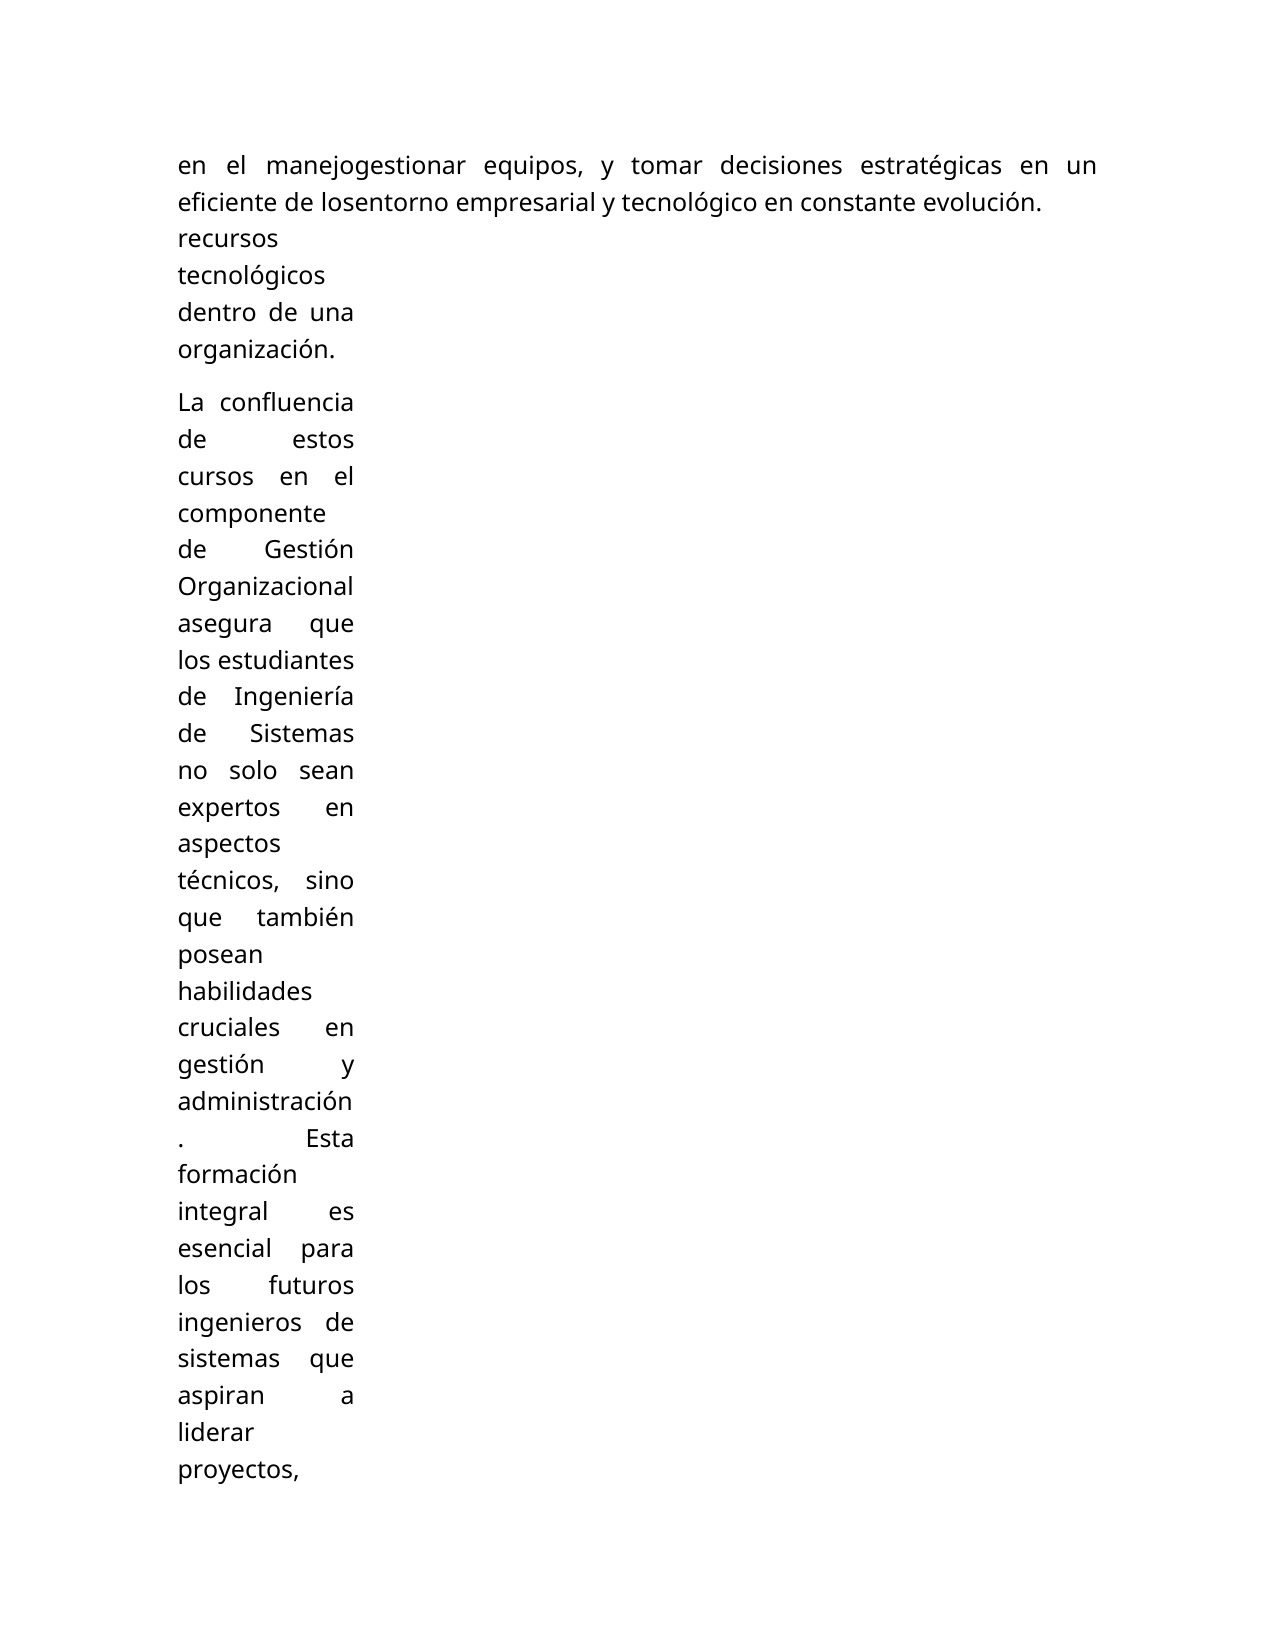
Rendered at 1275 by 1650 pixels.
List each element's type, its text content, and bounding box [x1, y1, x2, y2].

text La confluencia de estos cursos en el componente de Gestión Organizacional asegura que los estudiantes de Ingeniería de Sistemas no solo sean expertos en aspectos técnicos, sino que también posean habilidades cruciales en gestión y administración. Esta formación integral es esencial para los futuros ingenieros de sistemas que aspiran a liderar proyectos, gestionar equipos, y tomar decisiones estratégicas en un entorno empresarial y tecnológico en constante evolución. [354, 148, 1098, 218]
text La confluencia de estos cursos en el componente de Gestión Organizacional asegura que los estudiantes de Ingeniería de Sistemas no solo sean expertos en aspectos técnicos, sino que también posean habilidades cruciales en gestión y administración. Esta formación integral es esencial para los futuros ingenieros de sistemas que aspiran a liderar proyectos, gestionar equipos, y tomar decisiones estratégicas en un entorno empresarial y tecnológico en constante evolución. [177, 385, 354, 1485]
